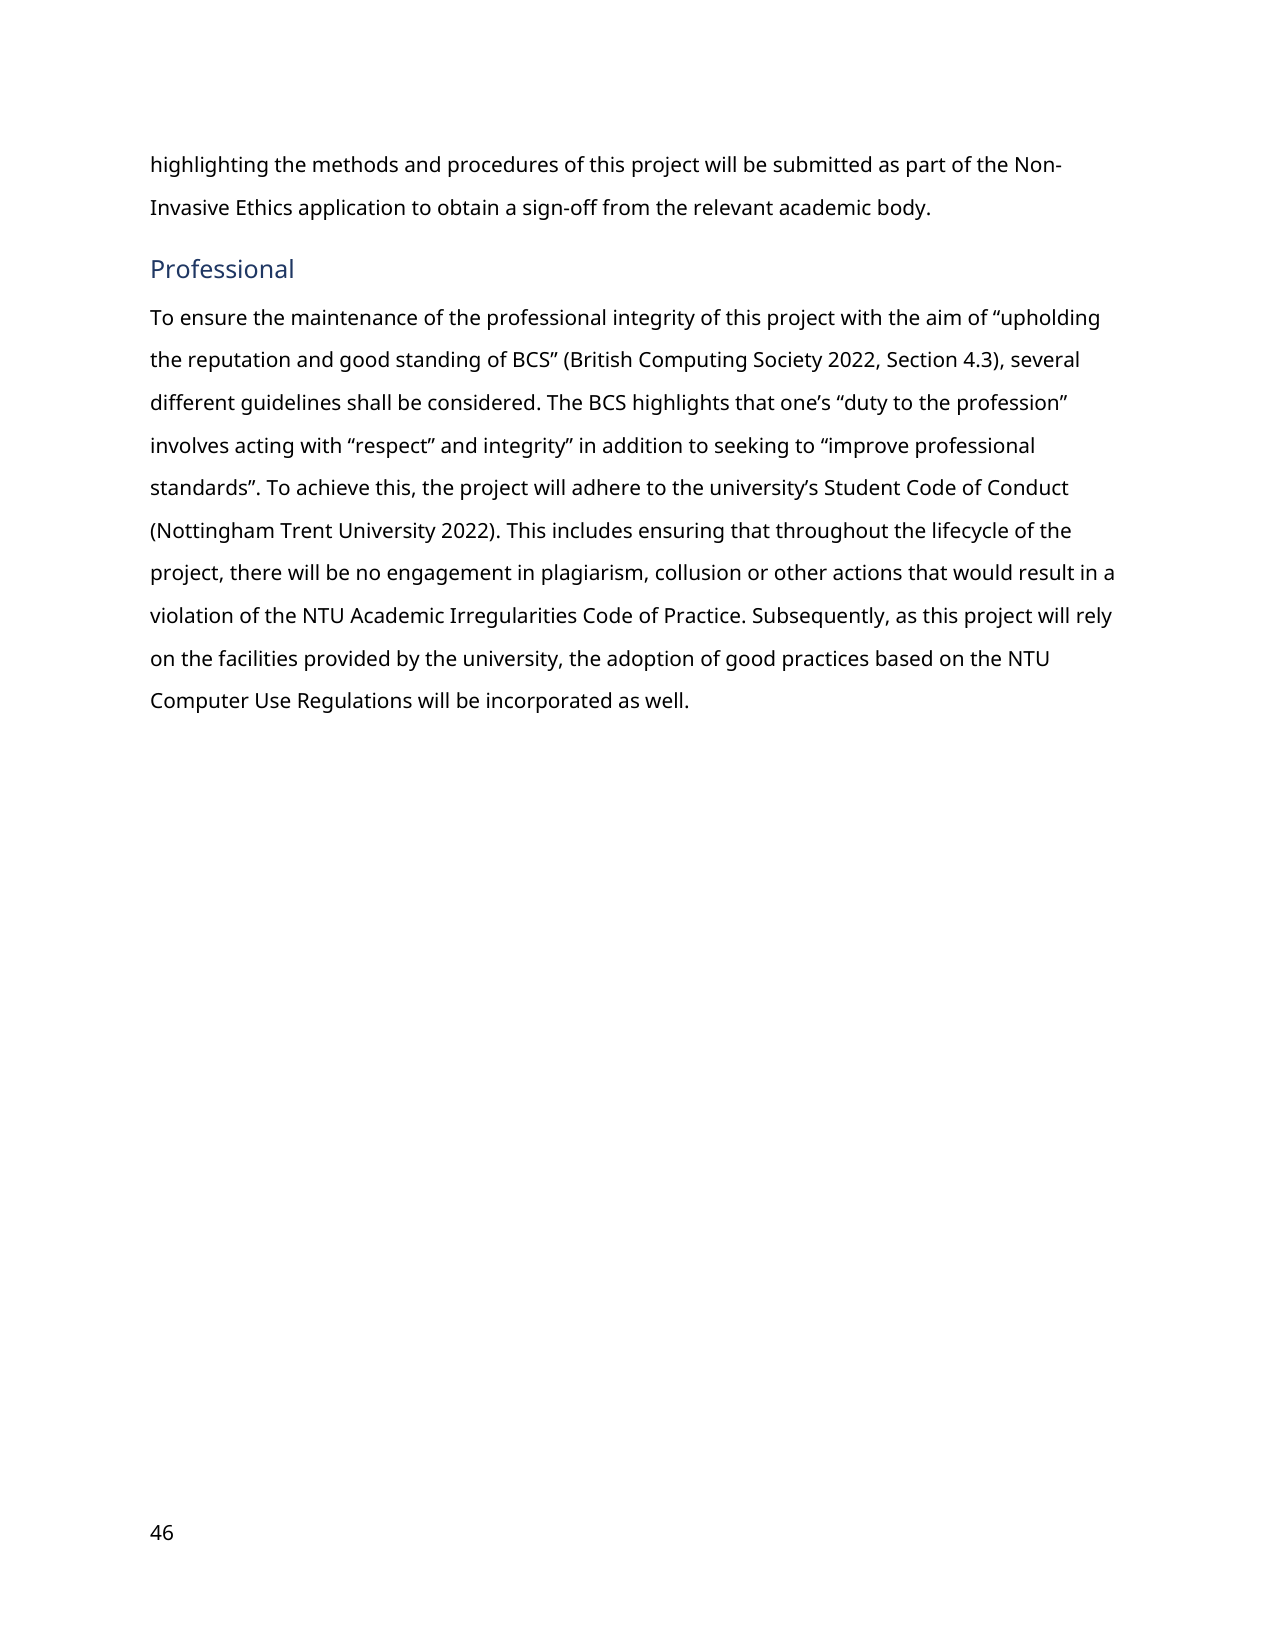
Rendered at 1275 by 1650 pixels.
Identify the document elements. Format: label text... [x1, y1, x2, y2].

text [150, 150, 1125, 221]
text To ensure the maintenance of the professional integrity of this project with the aim of “upholding the reputation and good standing of BCS” , several different guidelines shall be considered. The BCS highlights that one’s “duty to the profession” involves acting with “respect” and integrity” in addition to seeking to “improve professional standards”. To achieve this, the project will adhere to the university’s Student Code of Conduct . This includes ensuring that throughout the lifecycle of the project, there will be no engagement in plagiarism, collusion or other actions that would result in a violation of the NTU Academic Irregularities Code of Practice. Subsequently, as this project will rely on the facilities provided by the university, the adoption of good practices based on the NTU Computer Use Regulations will be incorporated as well. [150, 303, 1125, 715]
subtitle Professional [150, 252, 1125, 286]
